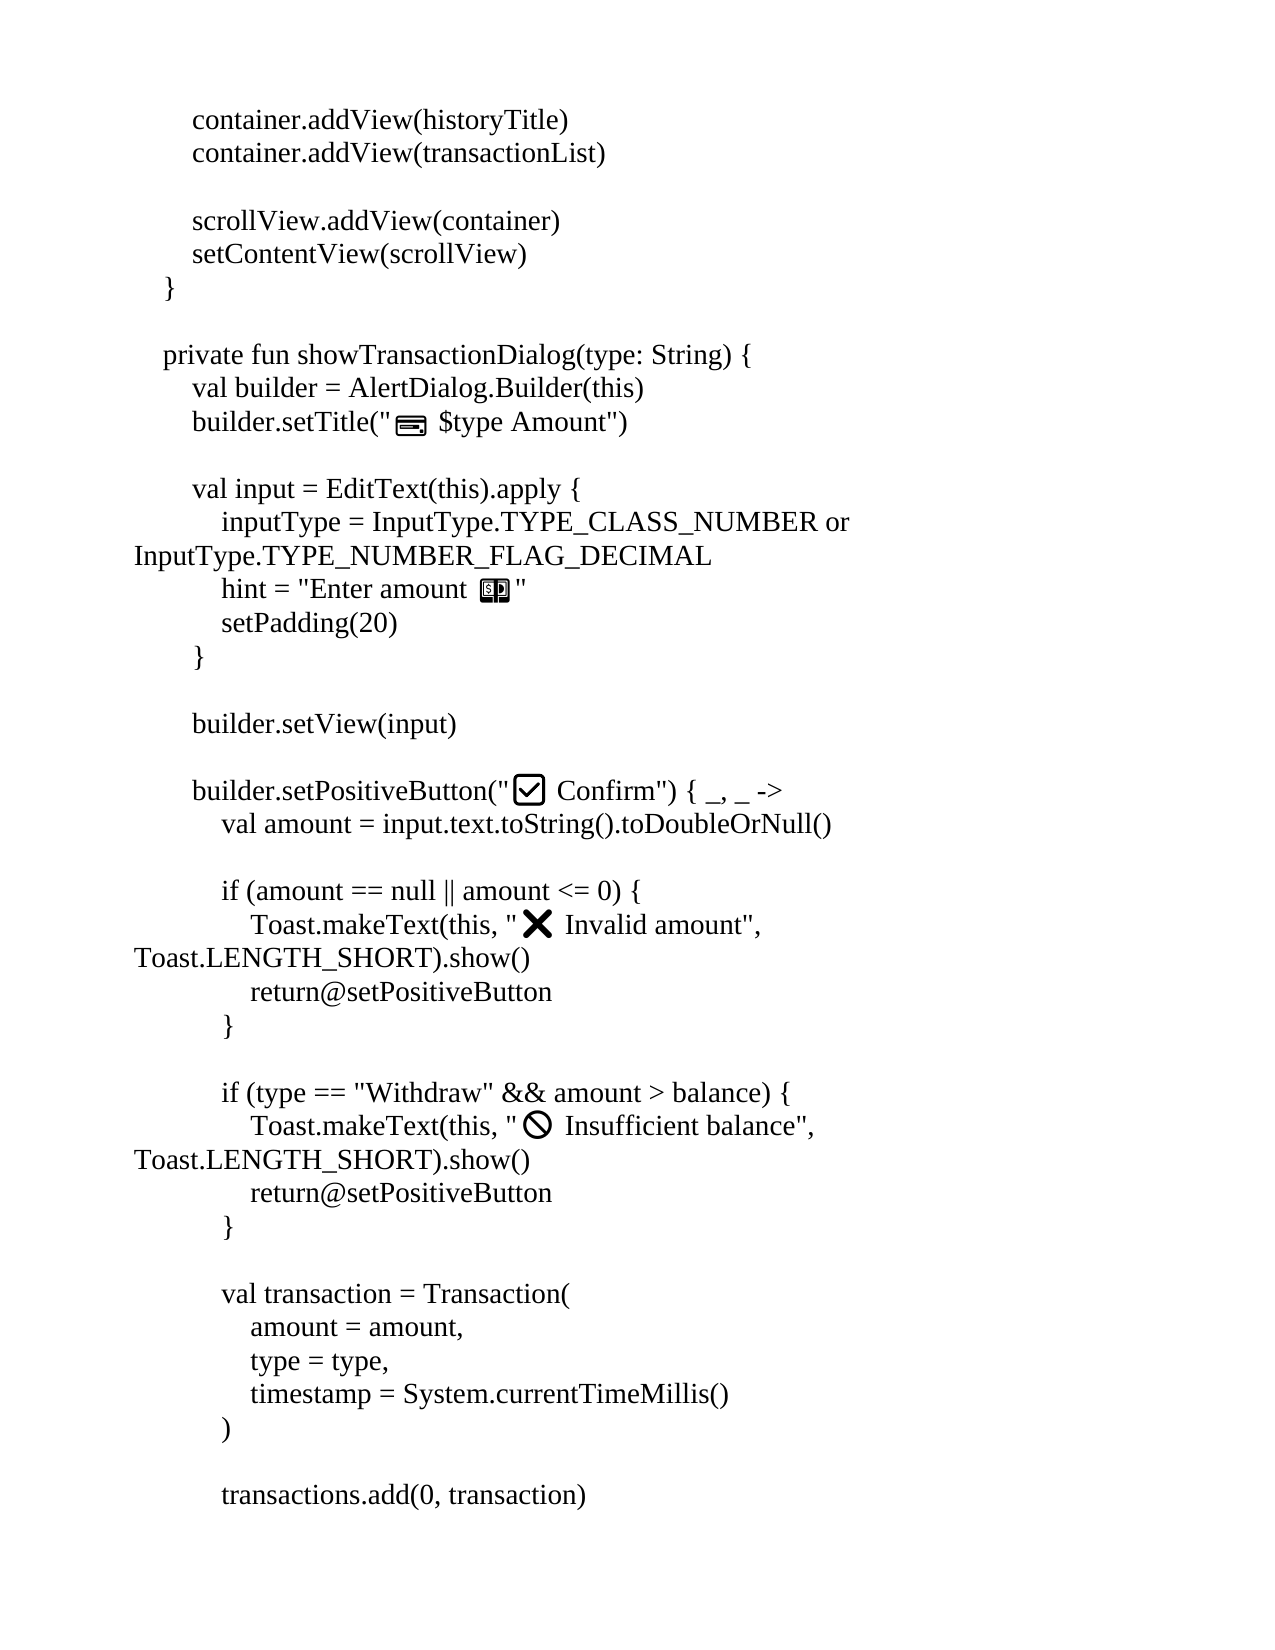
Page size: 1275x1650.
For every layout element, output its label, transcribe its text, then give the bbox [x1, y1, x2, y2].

text val transaction = Transaction( [133, 1276, 1148, 1309]
text } [133, 1008, 1148, 1041]
text val input = EditText(this).apply { [133, 471, 1148, 504]
text } [133, 1209, 1148, 1242]
text Toast.makeText(this, "🚫 Insufficient balance", Toast.LENGTH_SHORT).show() [133, 1108, 1148, 1175]
text builder.setTitle("💳 $type Amount") [133, 404, 1148, 437]
text transactions.add(0, transaction) [133, 1477, 1148, 1511]
text return@setPositiveButton [133, 1175, 1148, 1209]
text } [133, 639, 1148, 672]
text inputType = InputType.TYPE_CLASS_NUMBER or InputType.TYPE_NUMBER_FLAG_DECIMAL [133, 504, 1148, 572]
text type = type, [133, 1343, 1148, 1377]
text hint = "Enter amount 💵" [133, 572, 1148, 605]
text container.addView(transactionList) [133, 136, 1148, 169]
text val builder = AlertDialog.Builder(this) [133, 370, 1148, 404]
text if (type == "Withdraw" && amount > balance) { [133, 1075, 1148, 1108]
text return@setPositiveButton [133, 974, 1148, 1008]
text if (amount == null || amount <= 0) { [133, 873, 1148, 907]
text setPadding(20) [133, 605, 1148, 639]
text builder.setView(input) [133, 706, 1148, 739]
text ) [133, 1410, 1148, 1444]
text setContentView(scrollView) [133, 236, 1148, 270]
text private fun showTransactionDialog(type: String) { [133, 337, 1148, 370]
text builder.setPositiveButton("✅ Confirm") { _, _ -> [133, 773, 1148, 806]
text val amount = input.text.toString().toDoubleOrNull() [133, 806, 1148, 840]
text amount = amount, [133, 1309, 1148, 1343]
text scrollView.addView(container) [133, 203, 1148, 236]
text } [133, 270, 1148, 303]
text Toast.makeText(this, "❌ Invalid amount", Toast.LENGTH_SHORT).show() [133, 907, 1148, 974]
text container.addView(historyTitle) [133, 102, 1148, 136]
text timestamp = System.currentTimeMillis() [133, 1377, 1148, 1410]
